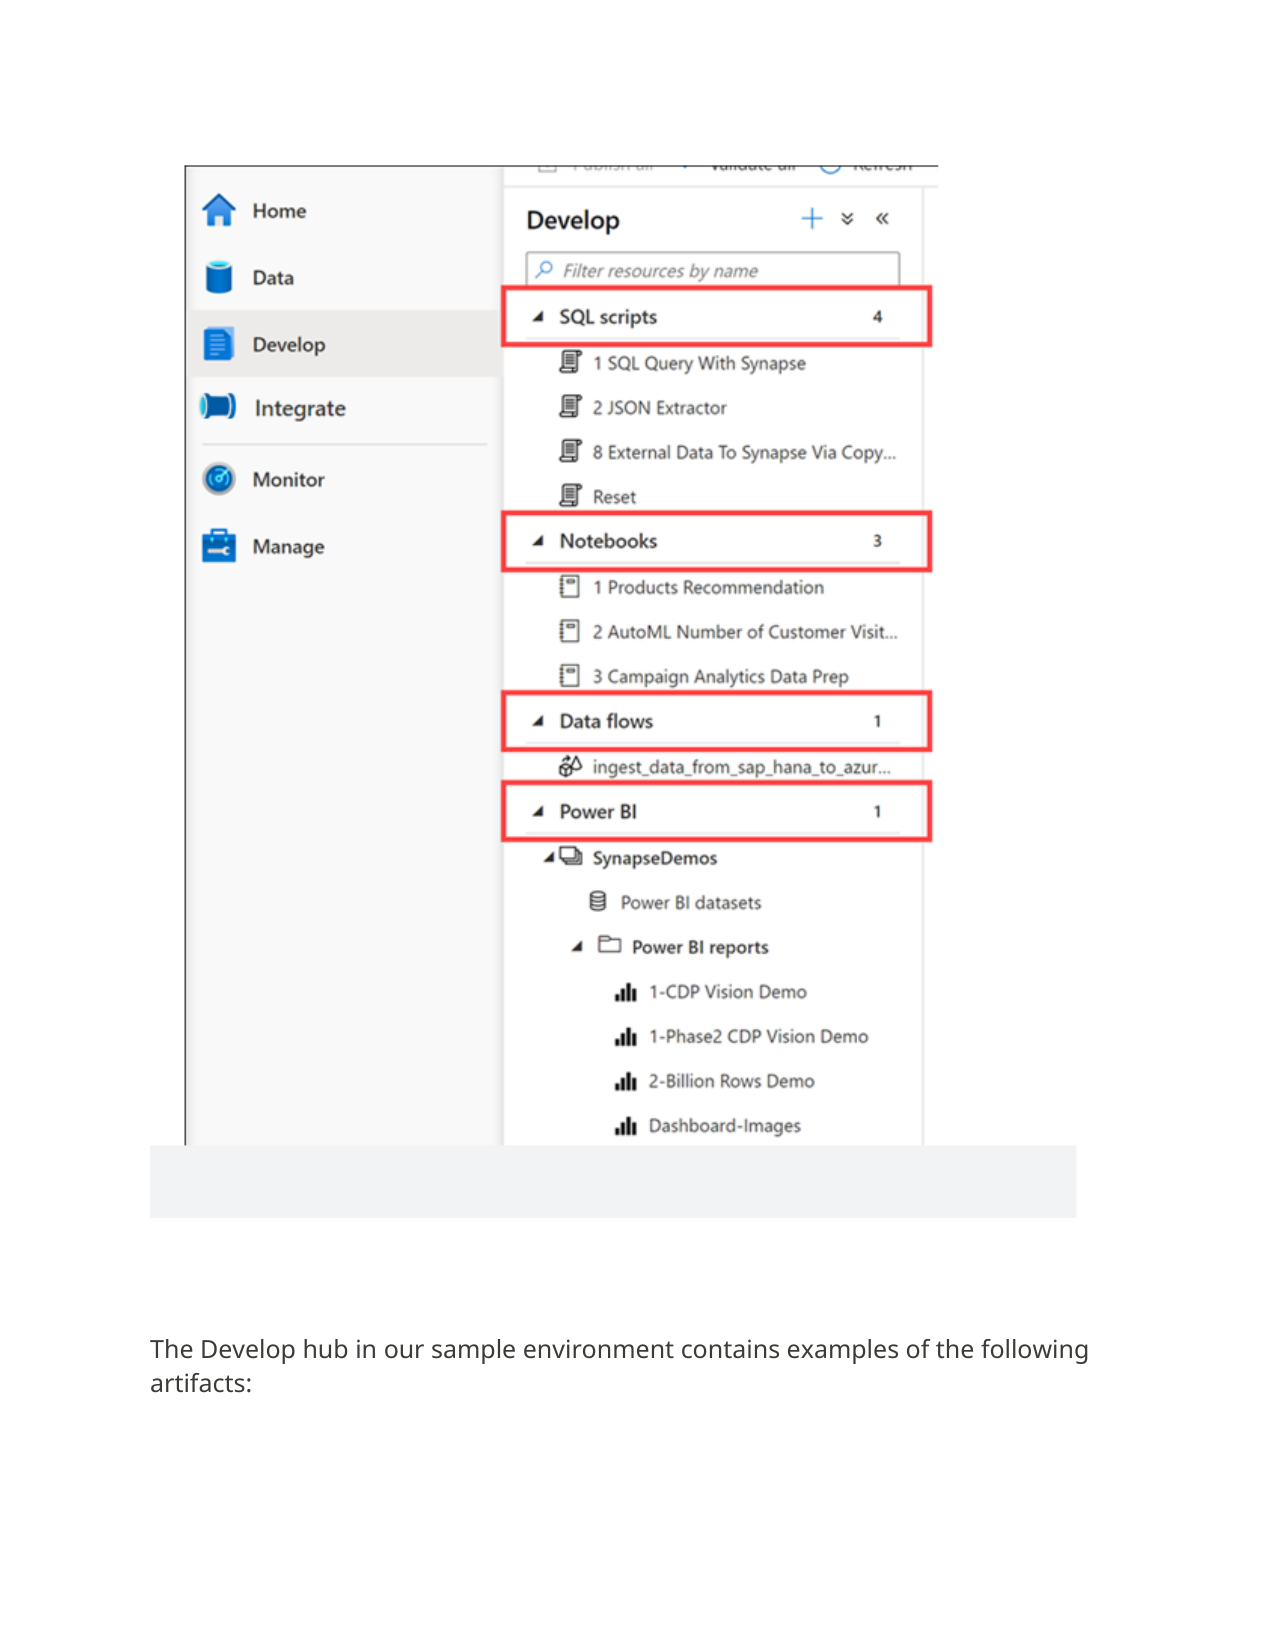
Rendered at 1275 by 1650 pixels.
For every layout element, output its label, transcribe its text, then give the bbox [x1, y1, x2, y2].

picture [150, 150, 1077, 1218]
text The Develop hub in our sample environment contains examples of the following artifacts: [150, 1331, 1125, 1399]
